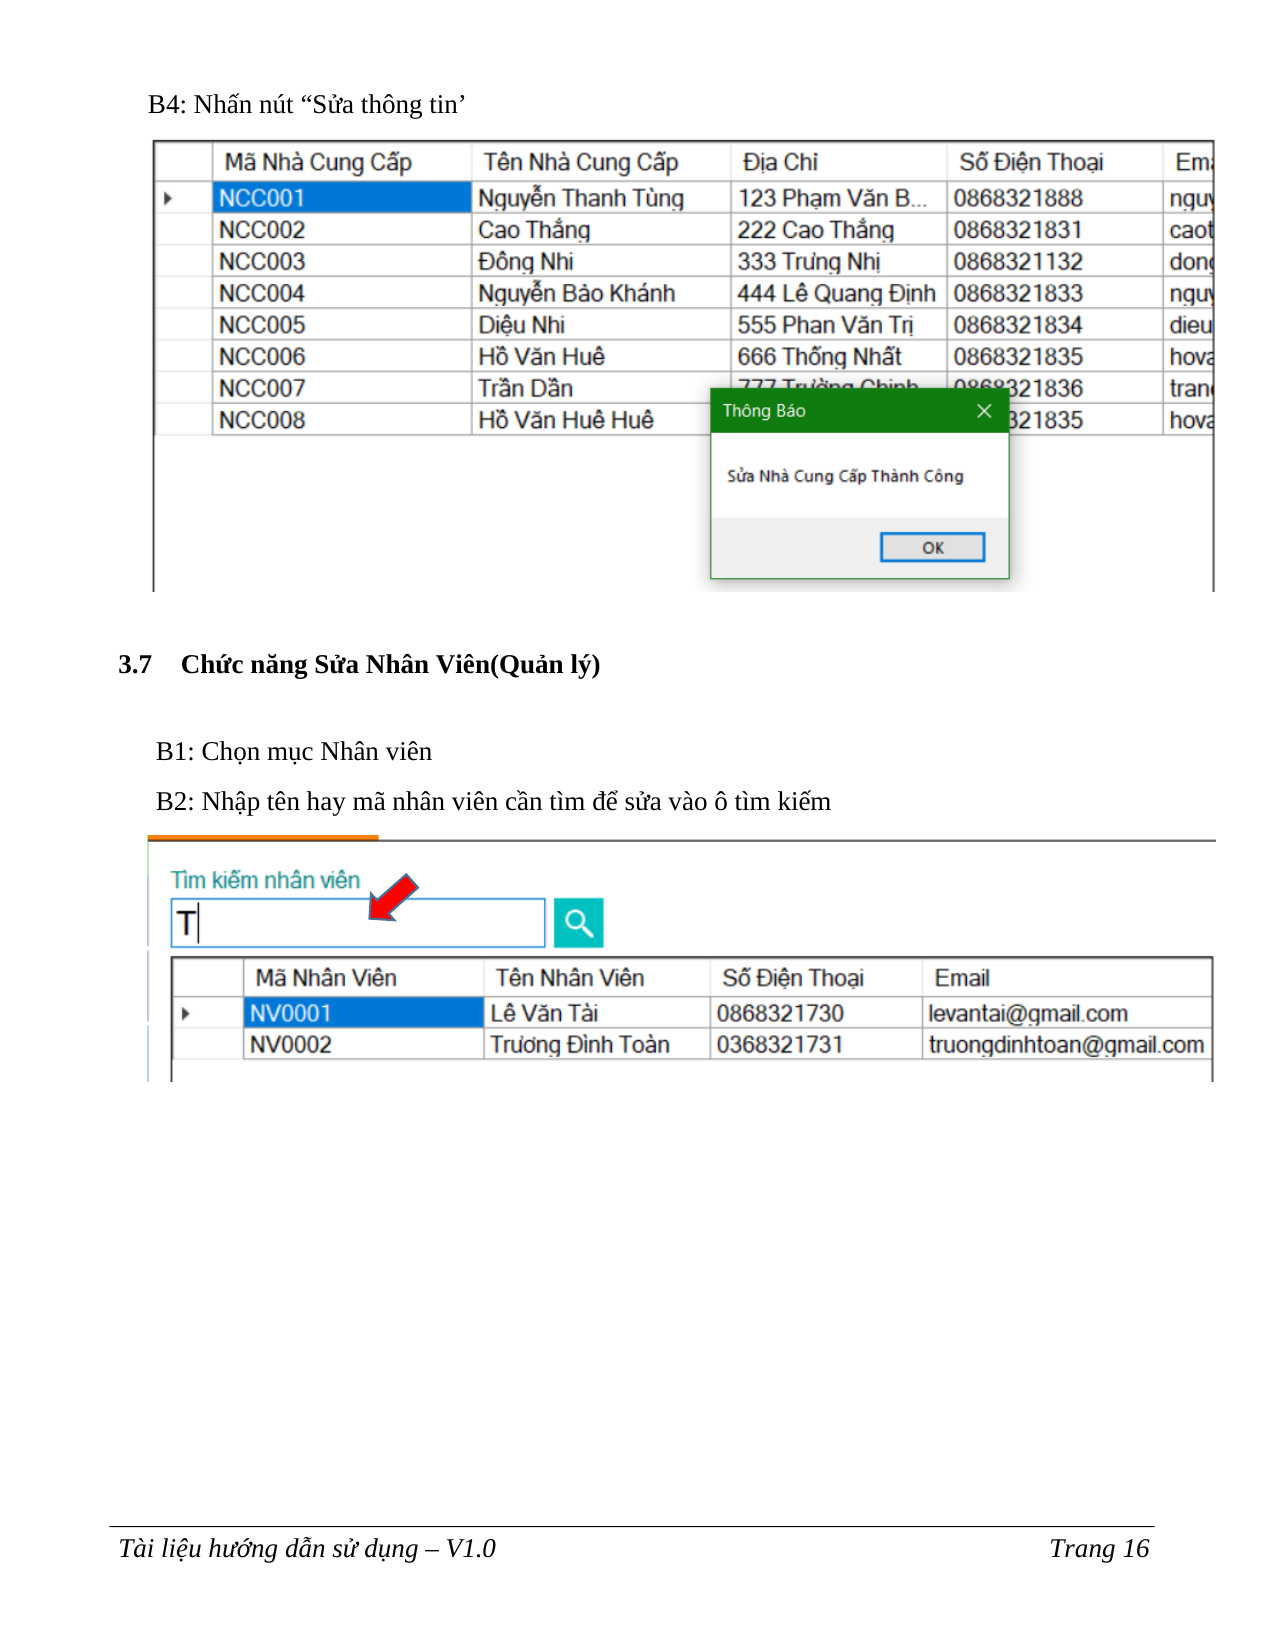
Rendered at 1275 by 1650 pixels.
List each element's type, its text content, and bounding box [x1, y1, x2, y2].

text B2: Nhập tên hay mã nhân viên cần tìm để sửa vào ô tìm kiếm [156, 785, 1186, 816]
text B4: Nhấn nút “Sửa thông tin’ [118, 89, 1186, 120]
picture [147, 132, 1216, 592]
picture [147, 835, 1216, 1082]
subtitle Chức năng Sửa Nhân Viên(Quản lý) [118, 648, 1186, 679]
text B1: Chọn mục Nhân viên [156, 735, 1186, 766]
